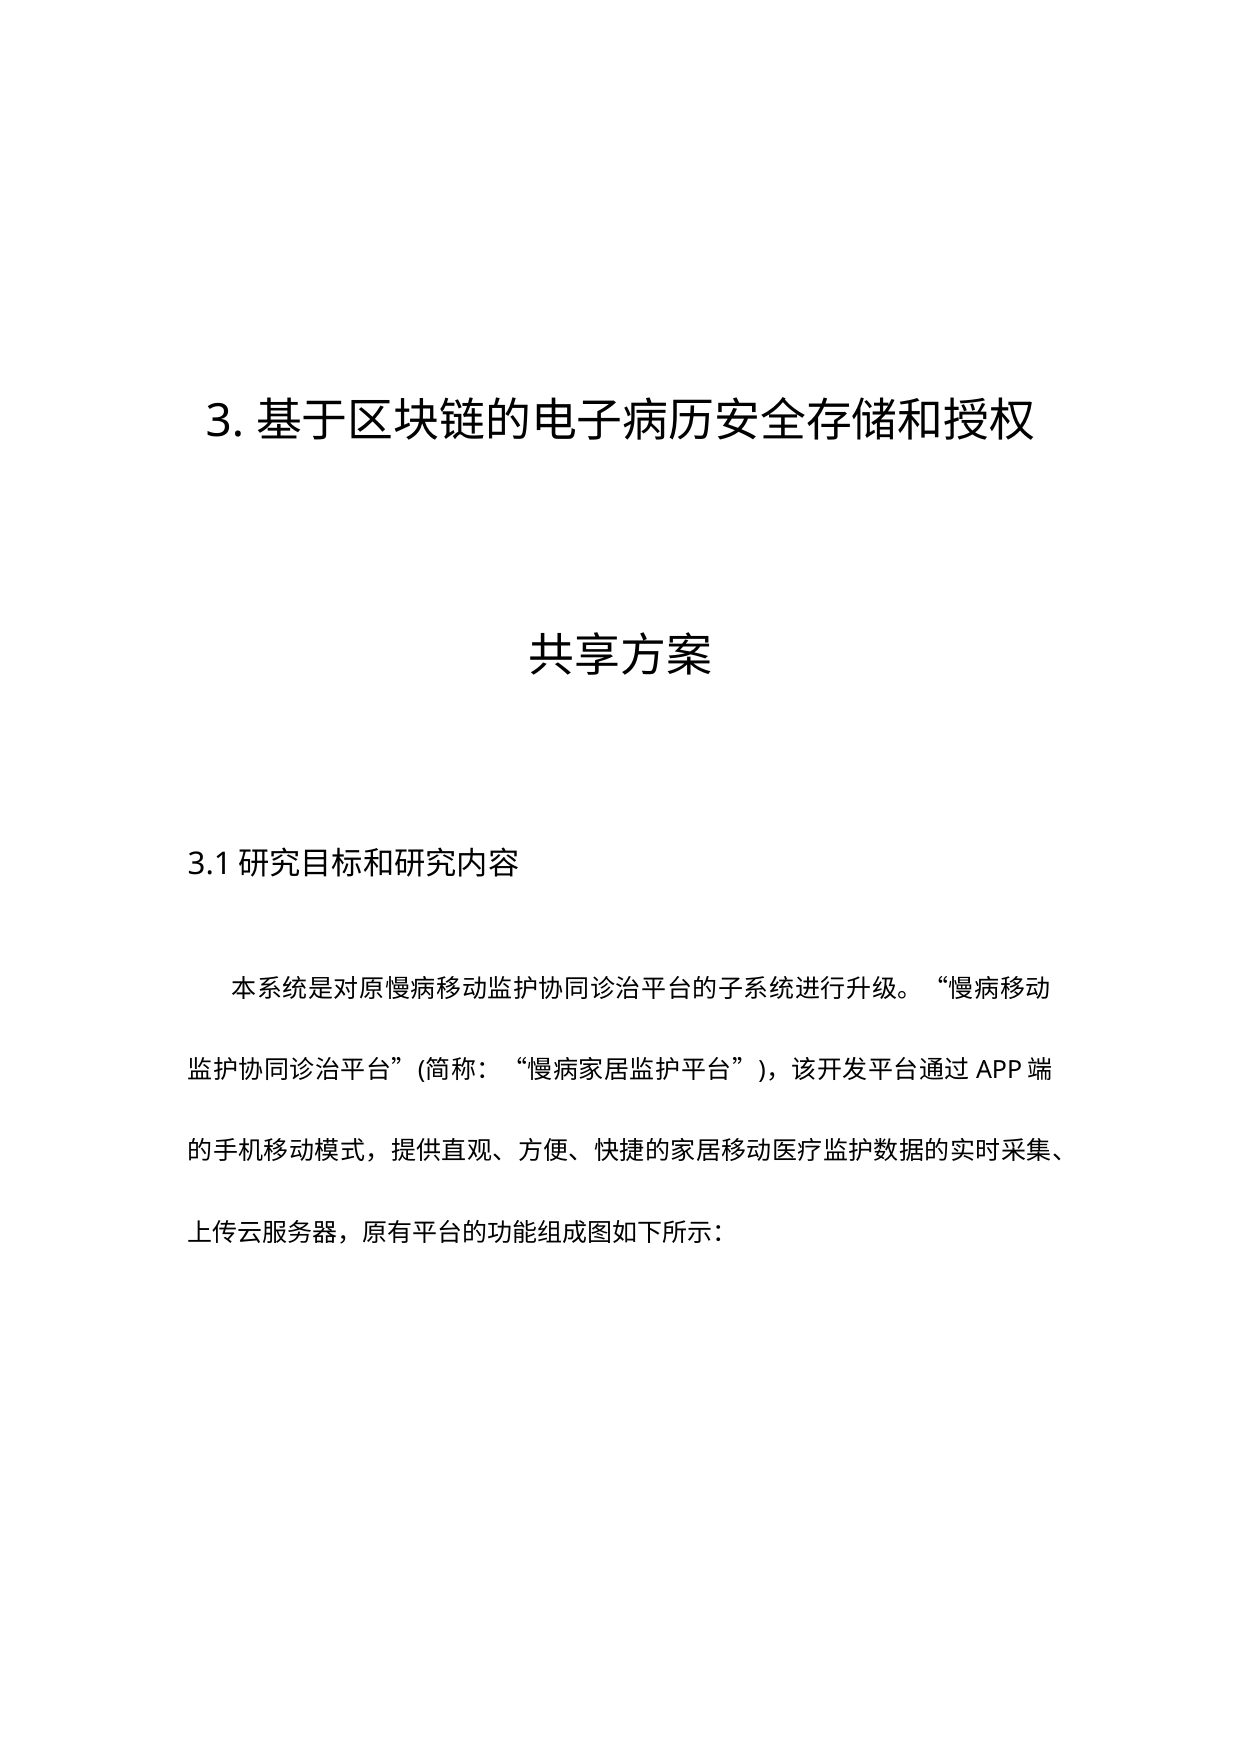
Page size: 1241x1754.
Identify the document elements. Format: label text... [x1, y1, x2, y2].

text 本系统是对原慢病移动监护协同诊治平台的子系统进行升级。“慢病移动监护协同诊治平台”(简称：“慢病家居监护平台”)，该开发平台通过APP端的手机移动模式，提供直观、方便、快捷的家居移动医疗监护数据的实时采集、上传云服务器，原有平台的功能组成图如下所示： [187, 954, 1053, 1263]
subtitle 3.1研究目标和研究内容 [187, 829, 1053, 894]
subtitle 3. 基于区块链的电子病历安全存储和授权共享方案 [187, 368, 1053, 701]
